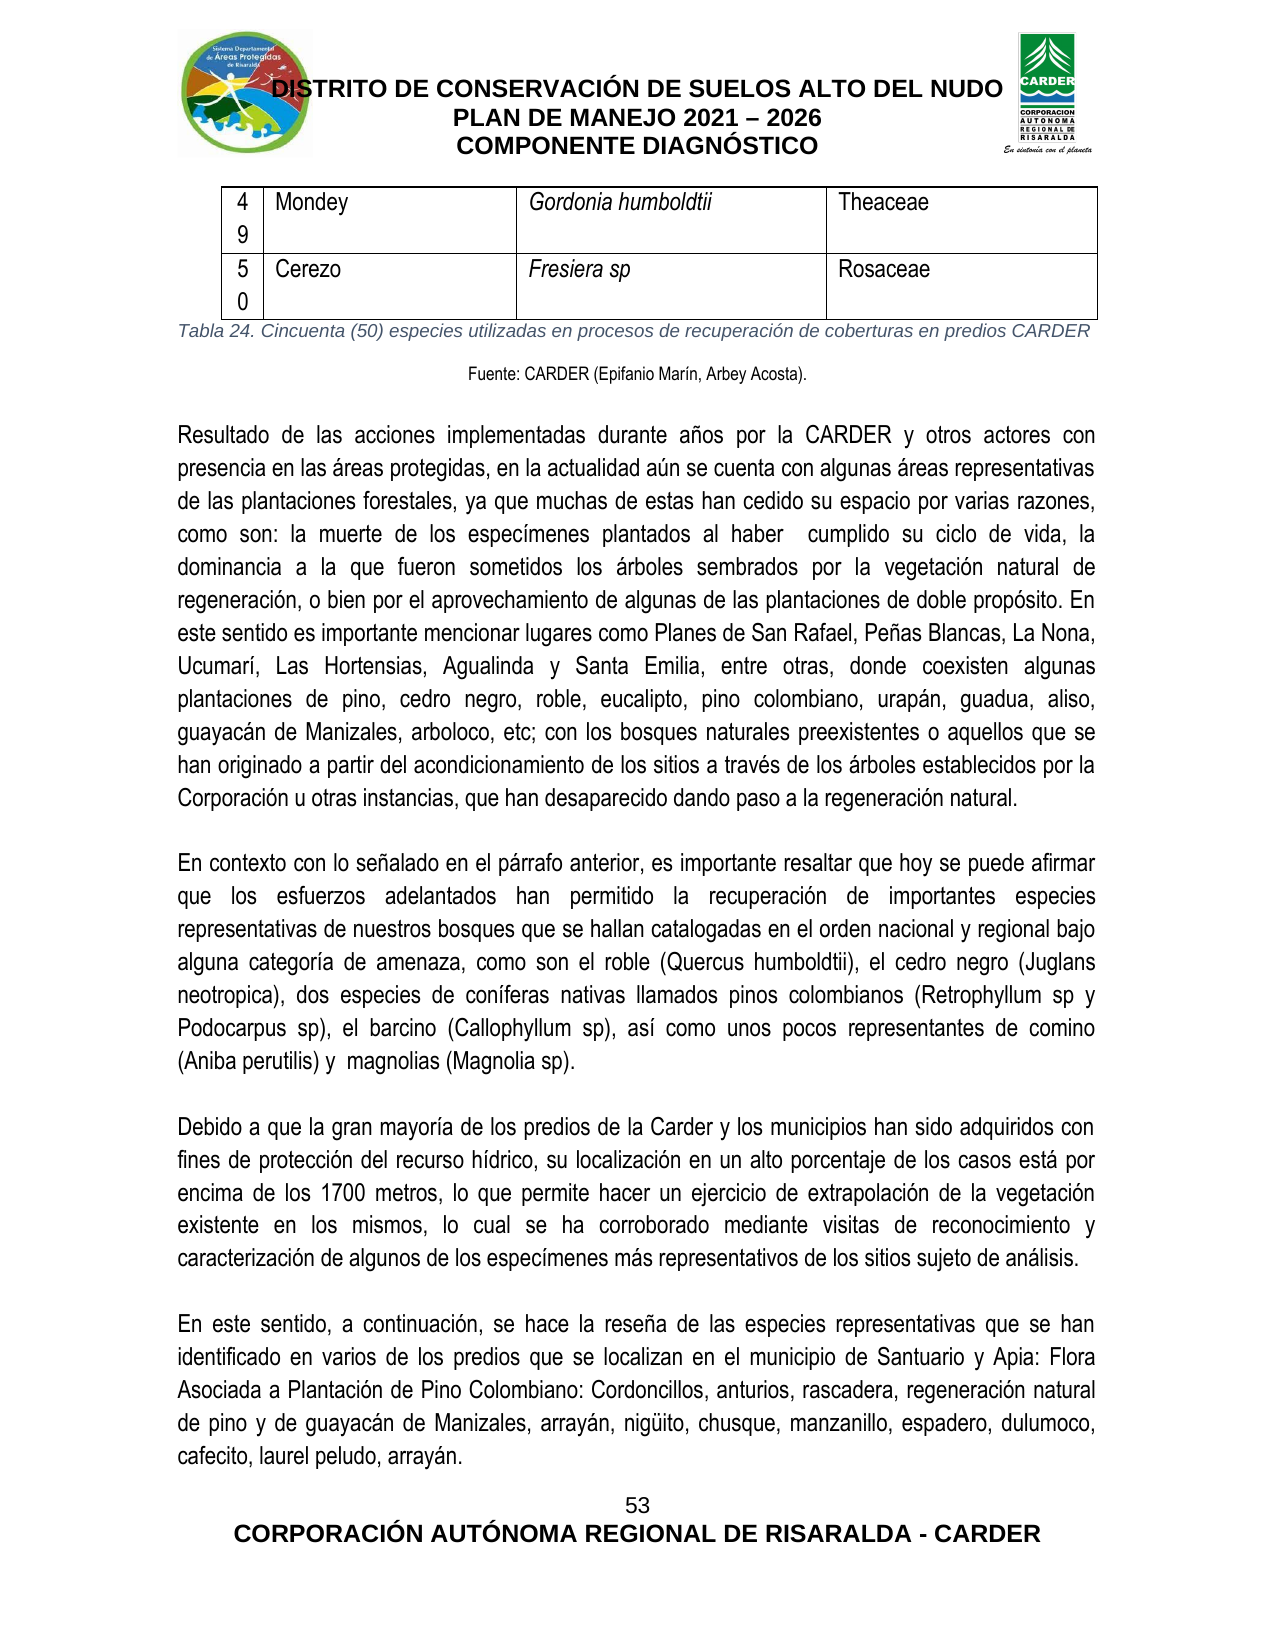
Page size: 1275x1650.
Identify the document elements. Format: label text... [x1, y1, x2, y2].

text En este sentido, a continuación, se hace la reseña de las especies representativas que se han identificado en varios de los predios que se localizan en el municipio de Santuario y Apia: Flora Asociada a Plantación de Pino Colombiano: Cordoncillos, anturios, rascadera, regeneración natural de pino y de guayacán de Manizales, arrayán, nigüito, chusque, manzanillo, espadero, dulumoco, cafecito, laurel peludo, arrayán. [177, 1309, 1098, 1469]
text Tabla 24. Cincuenta (50) especies utilizadas en procesos de recuperación de coberturas en predios CARDER [177, 320, 1098, 342]
picture [998, 25, 1098, 164]
text En contexto con lo señalado en el párrafo anterior, es importante resaltar que hoy se puede afirmar que los esfuerzos adelantados han permitido la recuperación de importantes especies representativas de nuestros bosques que se hallan catalogadas en el orden nacional y regional bajo alguna categoría de amenaza, como son el roble (Quercus humboldtii), el cedro negro (Juglans neotropica), dos especies de coníferas nativas llamados pinos colombianos (Retrophyllum sp y Podocarpus sp), el barcino (Callophyllum sp), así como unos pocos representantes de comino (Aniba perutilis) y magnolias (Magnolia sp). [177, 848, 1098, 1074]
table_cell Gordonia humboldtii [517, 188, 826, 253]
table_cell Theaceae [827, 188, 1097, 253]
picture [177, 29, 314, 158]
table_cell Mondey [264, 188, 516, 253]
table_cell Rosaceae [827, 254, 1097, 319]
table_cell Cerezo [264, 254, 516, 319]
table_cell 49 [222, 188, 263, 253]
table_cell 50 [222, 254, 263, 319]
text Fuente: CARDER (Epifanio Marín, Arbey Acosta). [177, 363, 1098, 384]
text Resultado de las acciones implementadas durante años por la CARDER y otros actores con presencia en las áreas protegidas, en la actualidad aún se cuenta con algunas áreas representativas de las plantaciones forestales, ya que muchas de estas han cedido su espacio por varias razones, como son: la muerte de los especímenes plantados al haber cumplido su ciclo de vida, la dominancia a la que fueron sometidos los árboles sembrados por la vegetación natural de regeneración, o bien por el aprovechamiento de algunas de las plantaciones de doble propósito. En este sentido es importante mencionar lugares como Planes de San Rafael, Peñas Blancas, La Nona, Ucumarí, Las Hortensias, Agualinda y Santa Emilia, entre otras, donde coexisten algunas plantaciones de pino, cedro negro, roble, eucalipto, pino colombiano, urapán, guadua, aliso, guayacán de Manizales, arboloco, etc; con los bosques naturales preexistentes o aquellos que se han originado a partir del acondicionamiento de los sitios a través de los árboles establecidos por la Corporación u otras instancias, que han desaparecido dando paso a la regeneración natural. [177, 420, 1098, 811]
text Debido a que la gran mayoría de los predios de la Carder y los municipios han sido adquiridos con fines de protección del recurso hídrico, su localización en un alto porcentaje de los casos está por encima de los 1700 metros, lo que permite hacer un ejercicio de extrapolación de la vegetación existente en los mismos, lo cual se ha corroborado mediante visitas de reconocimiento y caracterización de algunos de los especímenes más representativos de los sitios sujeto de análisis. [177, 1112, 1098, 1272]
table_cell Fresiera sp [517, 254, 826, 319]
